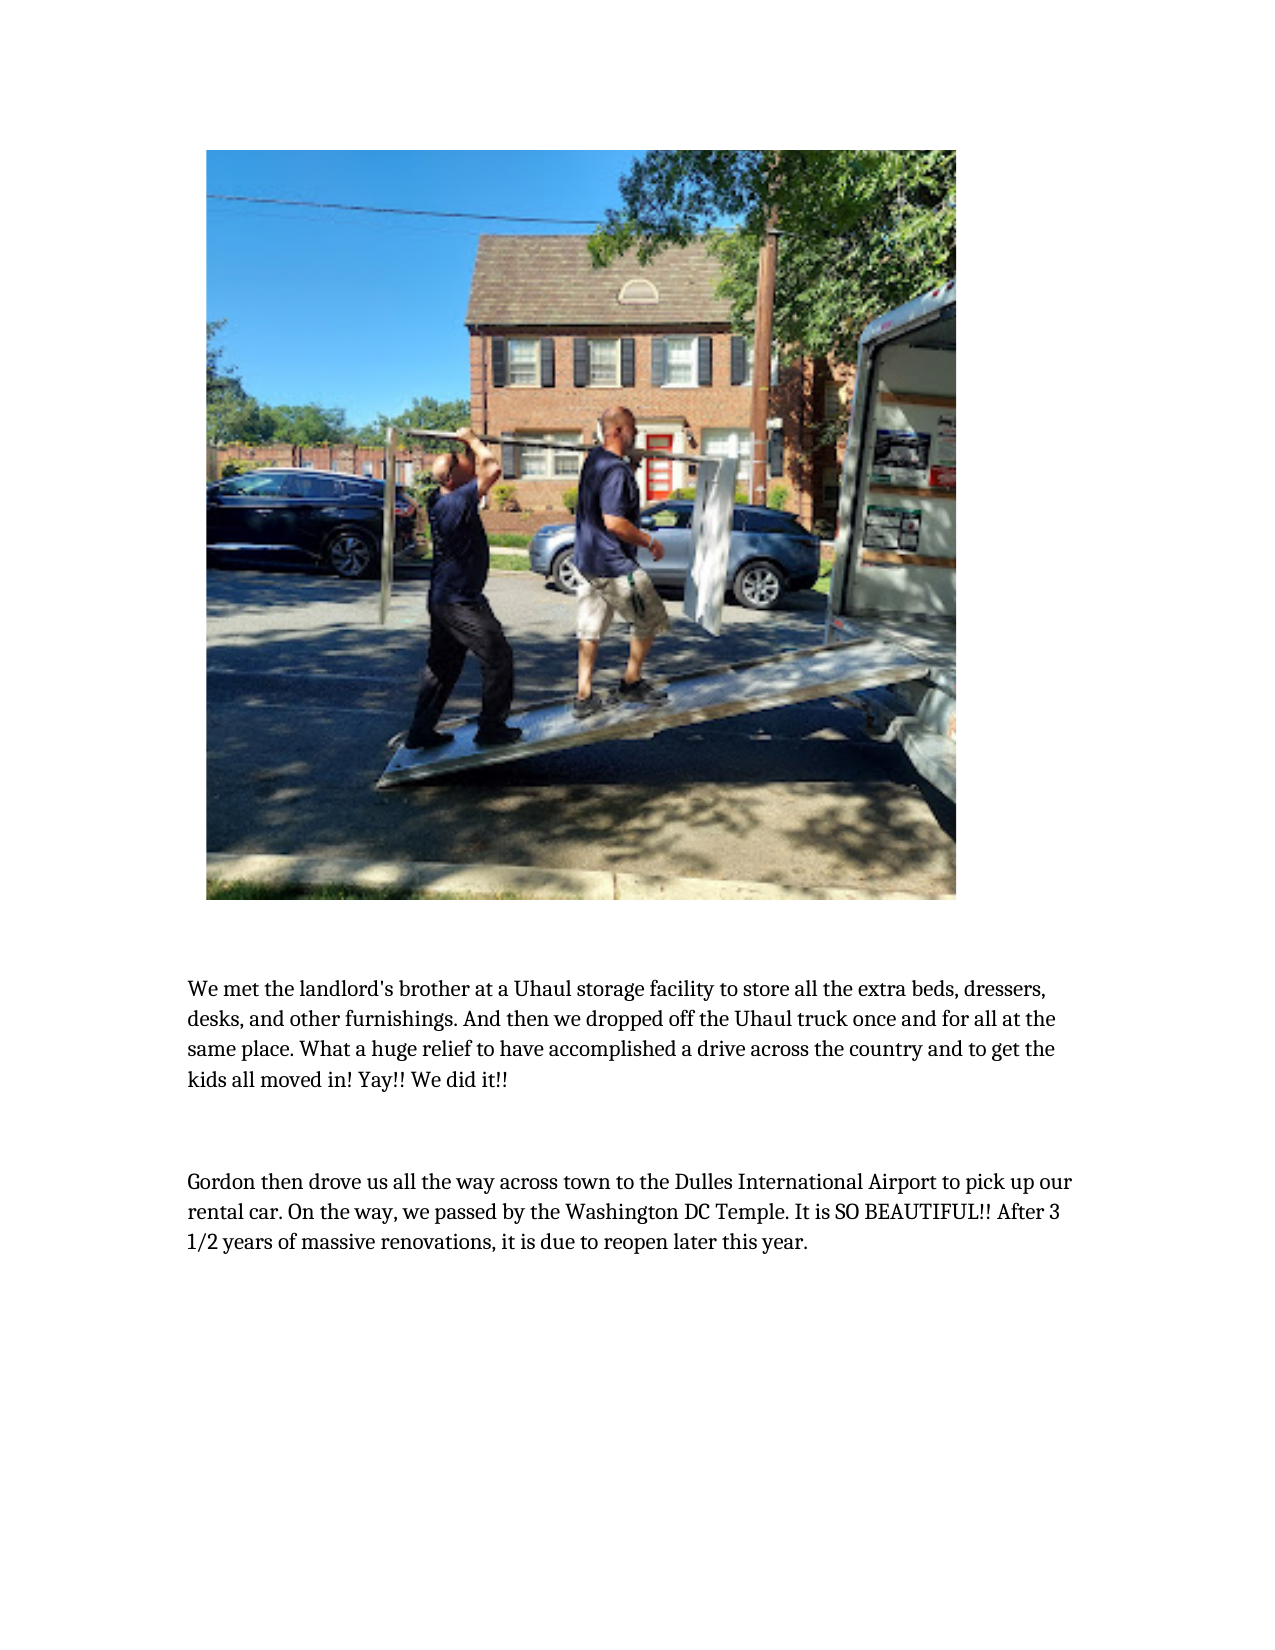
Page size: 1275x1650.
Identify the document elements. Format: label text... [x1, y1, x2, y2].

picture [206, 150, 957, 900]
text We met the landlord's brother at a Uhaul storage facility to store all the extra beds, dressers, desks, and other furnishings. And then we dropped off the Uhaul truck once and for all at the same place. What a huge relief to have accomplished a drive across the country and to get the kids all moved in! Yay!! We did it!! [187, 976, 1087, 1093]
text Gordon then drove us all the way across town to the Dulles International Airport to pick up our rental car. On the way, we passed by the Washington DC Temple. It is SO BEAUTIFUL!! After 3 1/2 years of massive renovations, it is due to reopen later this year. [187, 1168, 1087, 1255]
